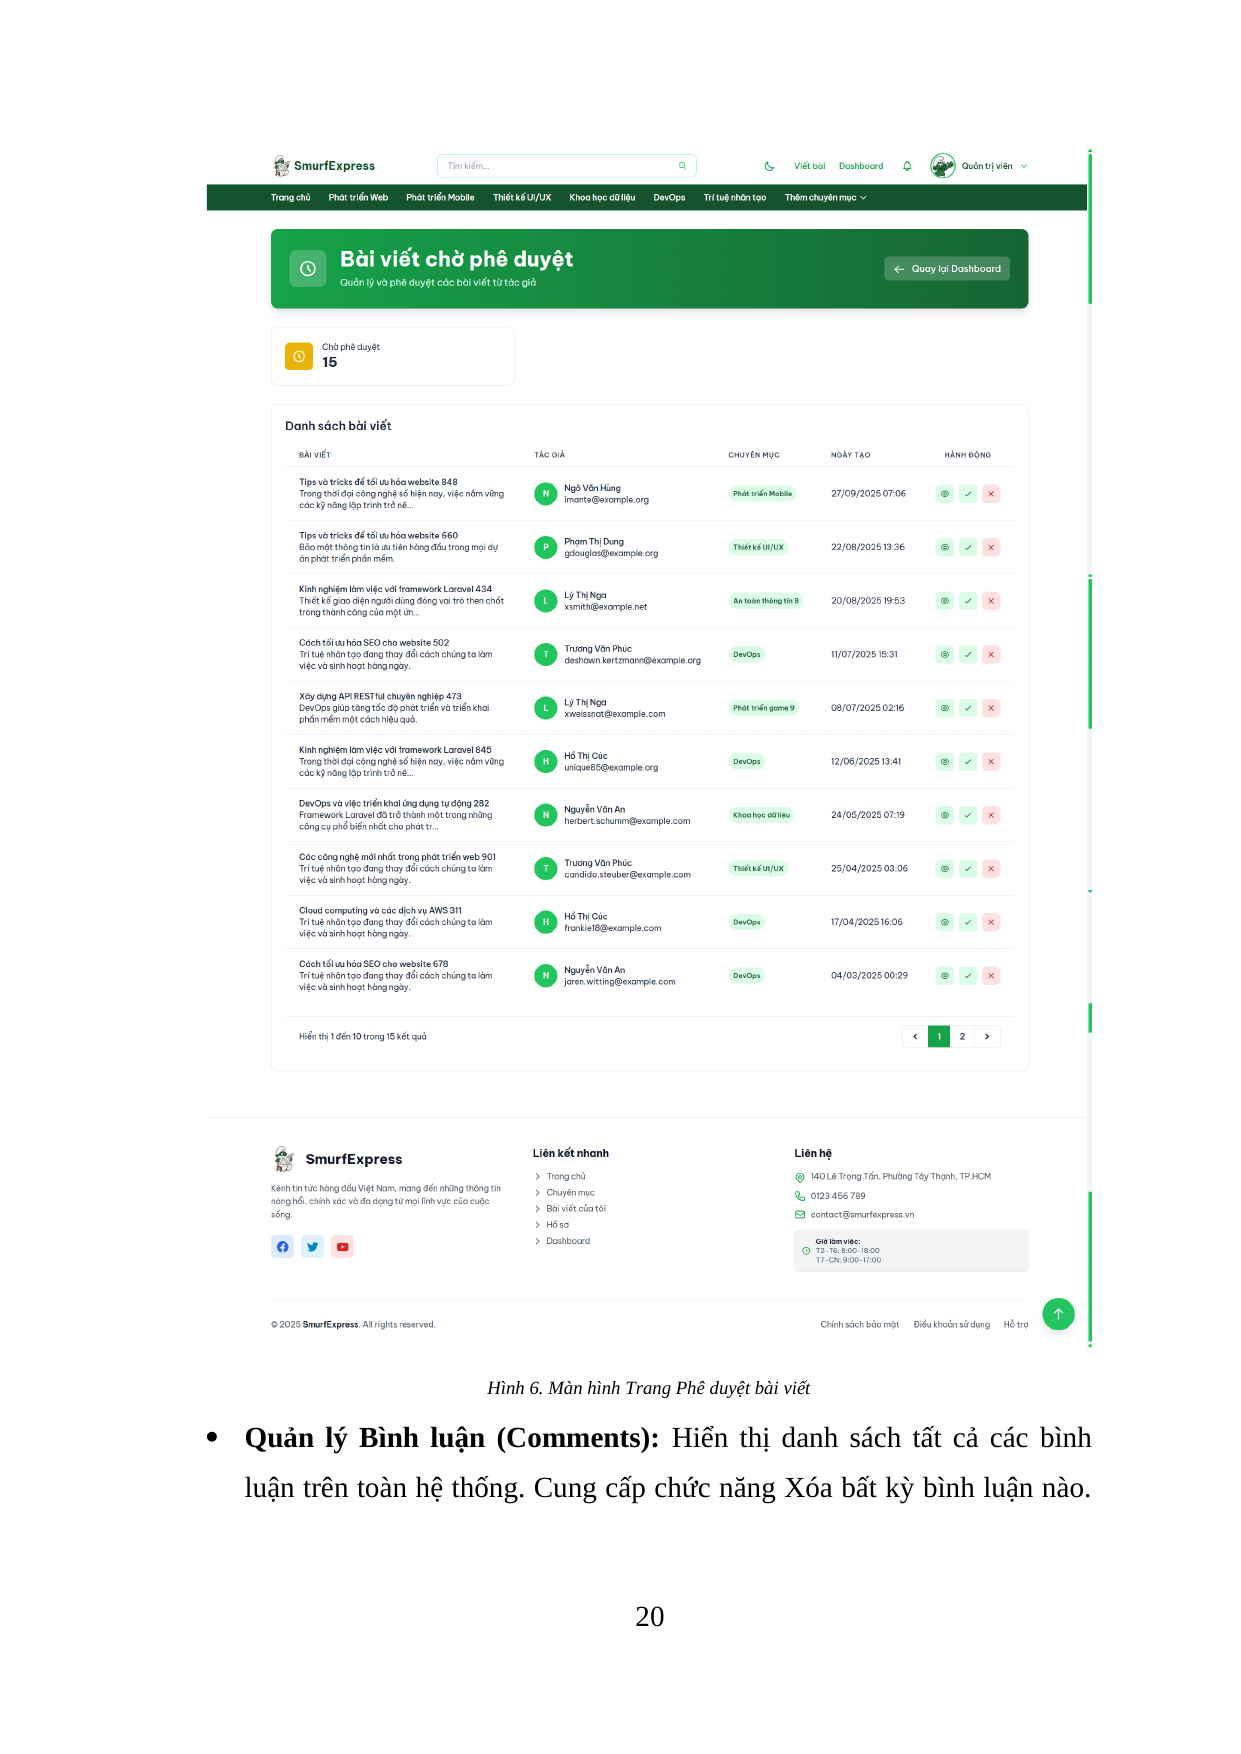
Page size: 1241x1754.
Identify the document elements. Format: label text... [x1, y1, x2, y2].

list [207, 1420, 1092, 1504]
text Hình 6. Màn hình Trang Phê duyệt bài viết [207, 1377, 1092, 1399]
picture [206, 147, 1093, 1348]
